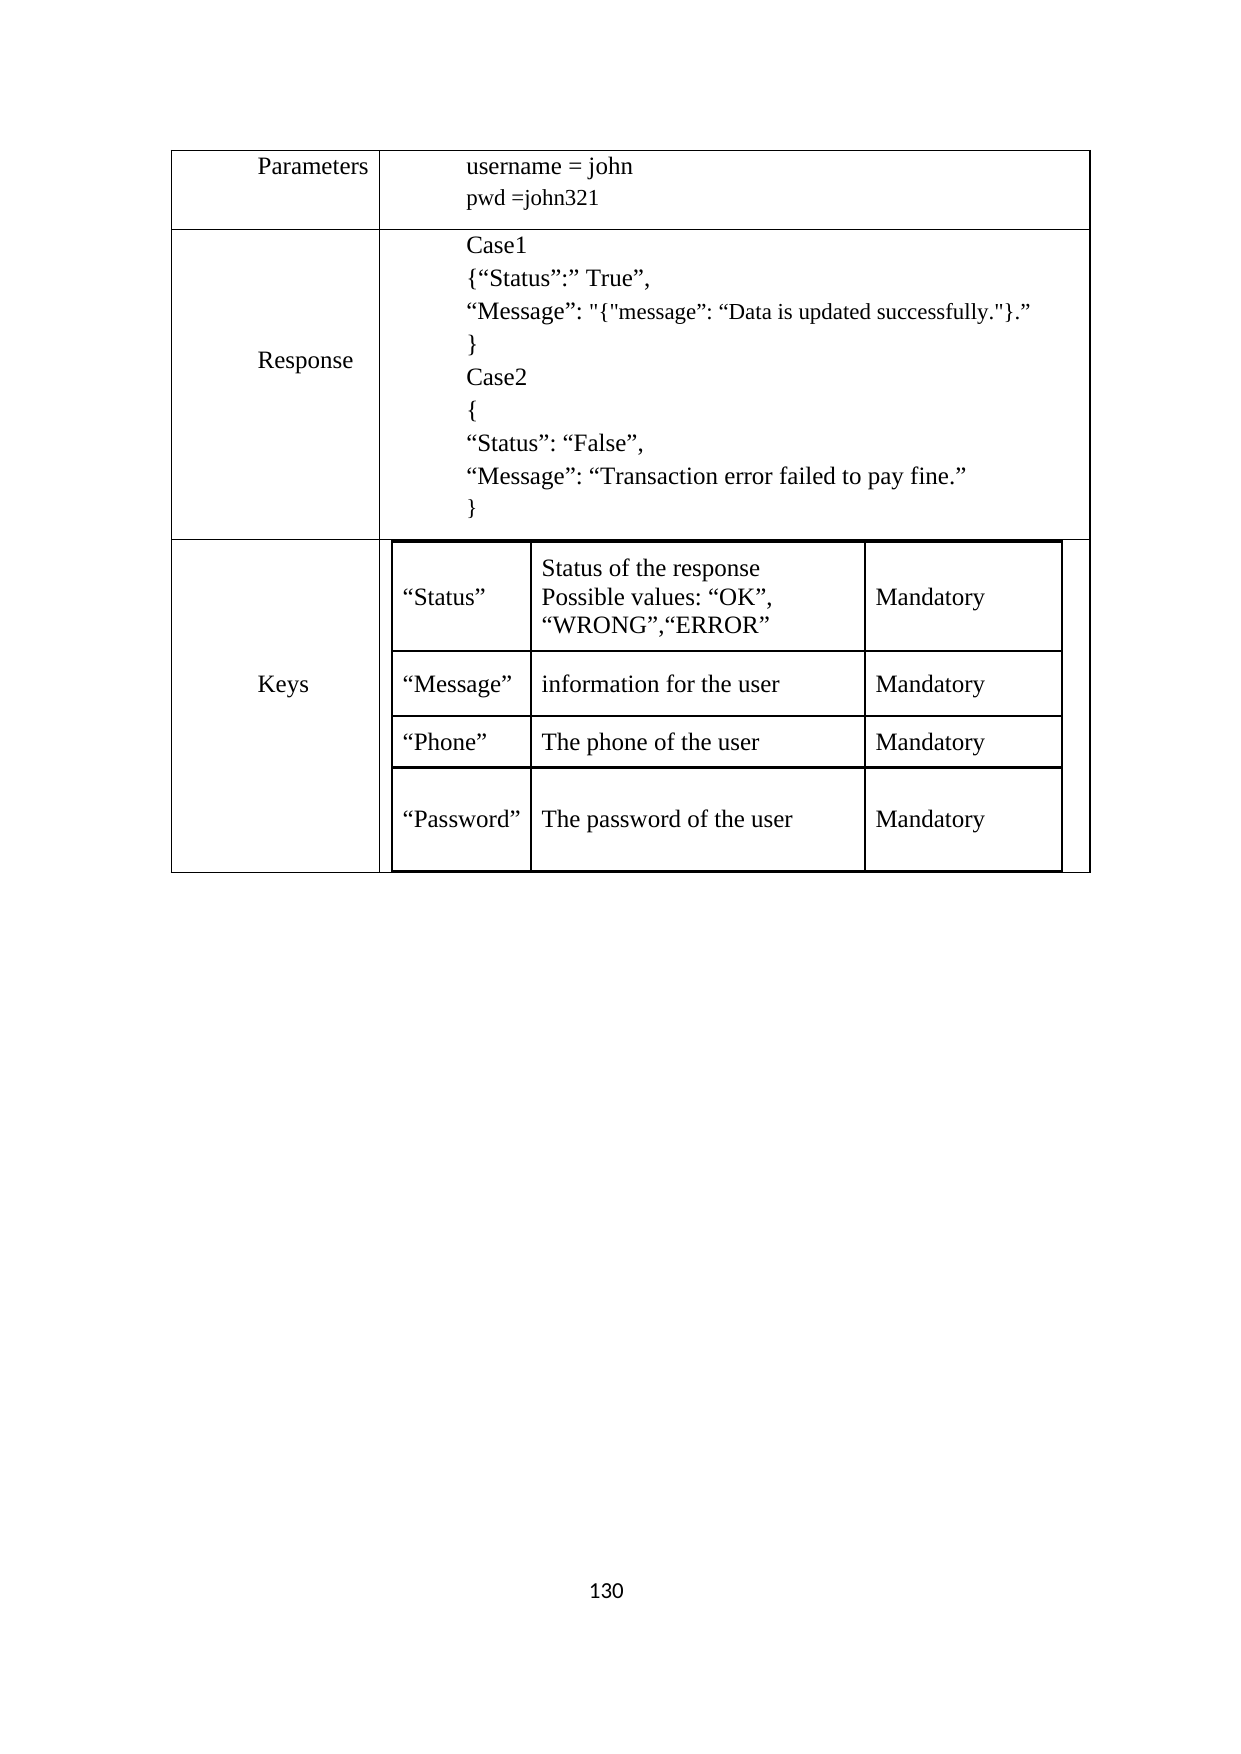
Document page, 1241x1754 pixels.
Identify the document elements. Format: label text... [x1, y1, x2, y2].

table_cell [532, 769, 864, 870]
table_cell [866, 717, 1061, 766]
table_cell [866, 652, 1061, 715]
table_cell [380, 540, 391, 872]
table_cell [393, 717, 530, 766]
table_cell [1063, 540, 1089, 872]
table_cell [532, 717, 864, 766]
table_cell Response [172, 230, 379, 539]
table_cell [393, 543, 530, 650]
table_cell Parameters [172, 151, 379, 229]
table_cell Keys [172, 540, 379, 872]
table_cell [866, 543, 1061, 650]
table_cell [532, 652, 864, 715]
table_cell [866, 769, 1061, 870]
table_cell [532, 543, 864, 650]
table_cell Case1 {“Status”:” True”, “Message”: "{"message”: “Data is updated successfully."}.” } Case2 { “Status”: “False”, “Message”: “Transaction error failed to pay fine.” } [380, 230, 1089, 539]
table_cell [393, 652, 530, 715]
table_cell username = john pwd =john321 [380, 151, 1089, 229]
table_cell [393, 769, 530, 870]
